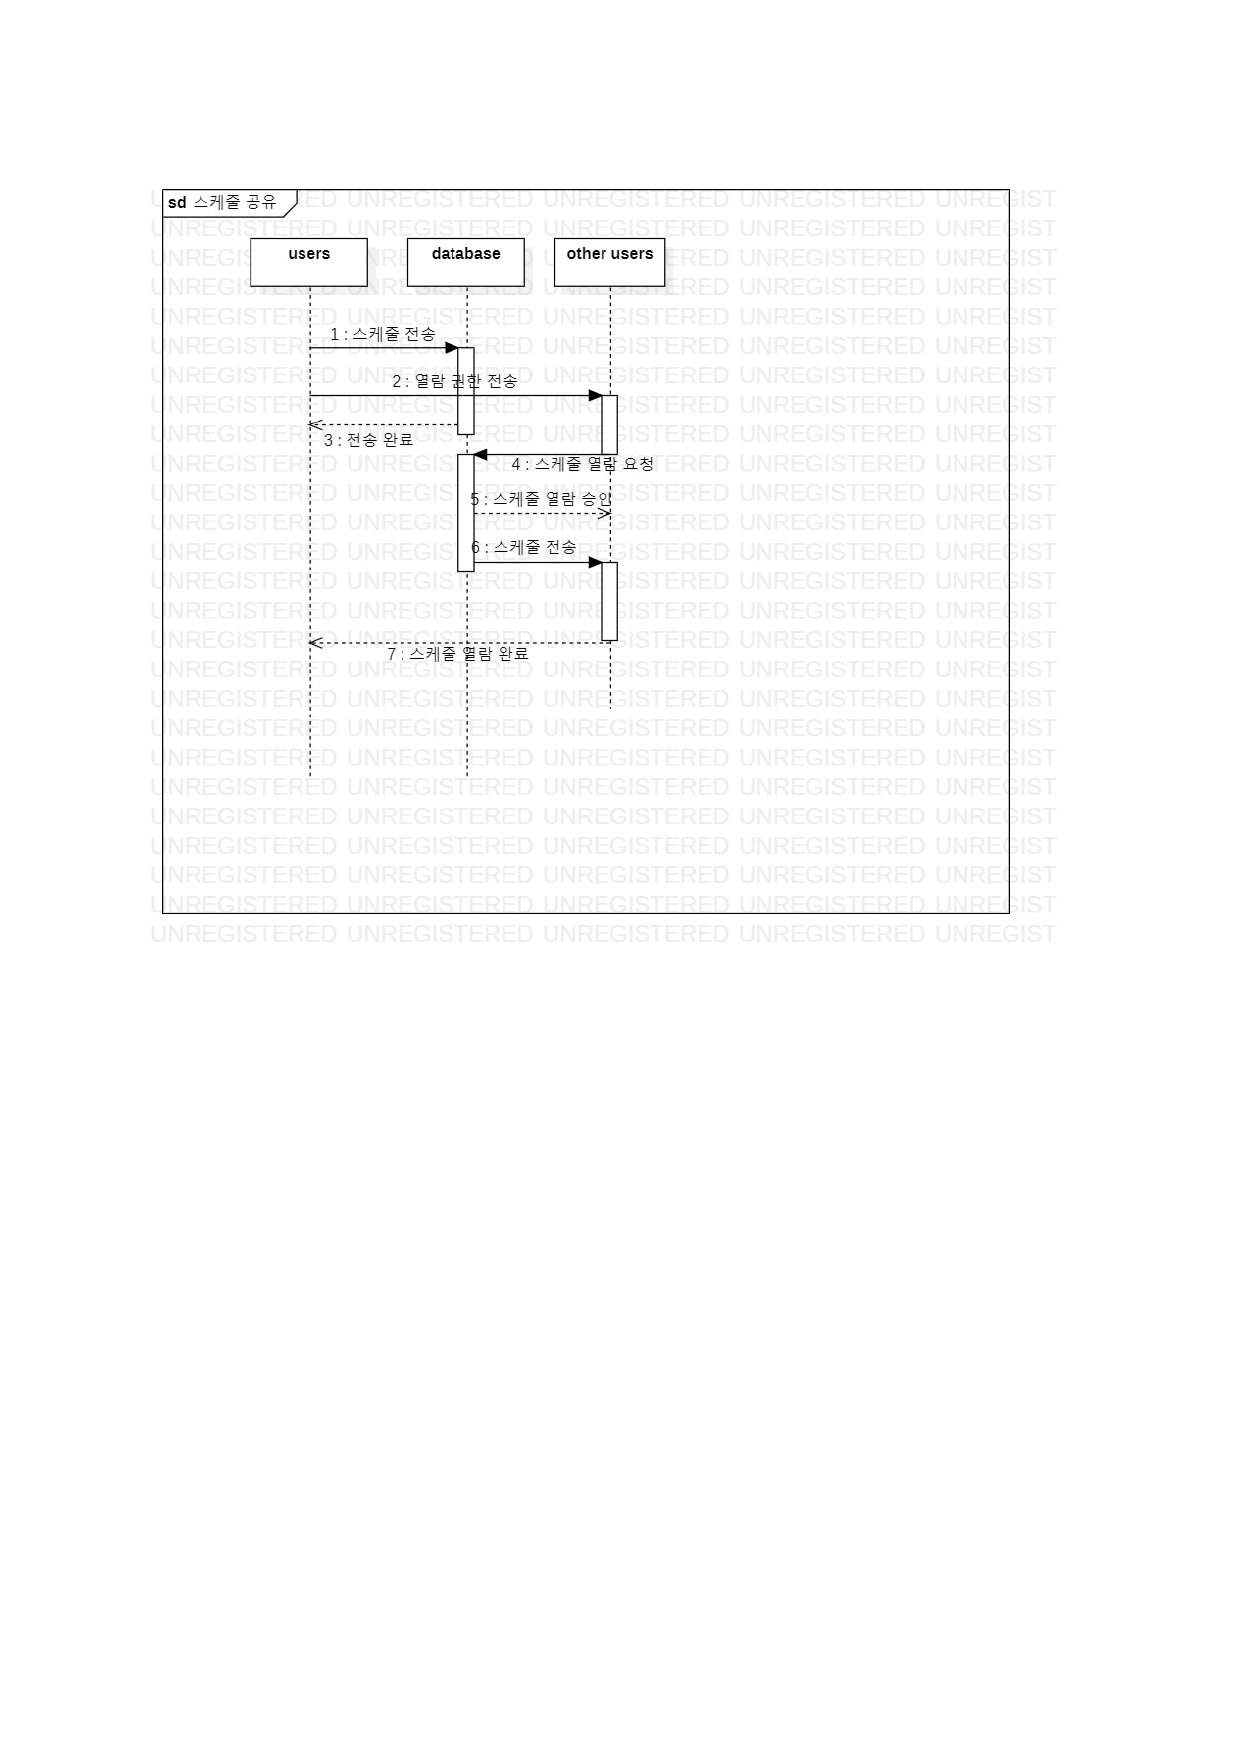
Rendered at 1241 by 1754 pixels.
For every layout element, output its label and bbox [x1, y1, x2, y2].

picture [150, 177, 1057, 962]
